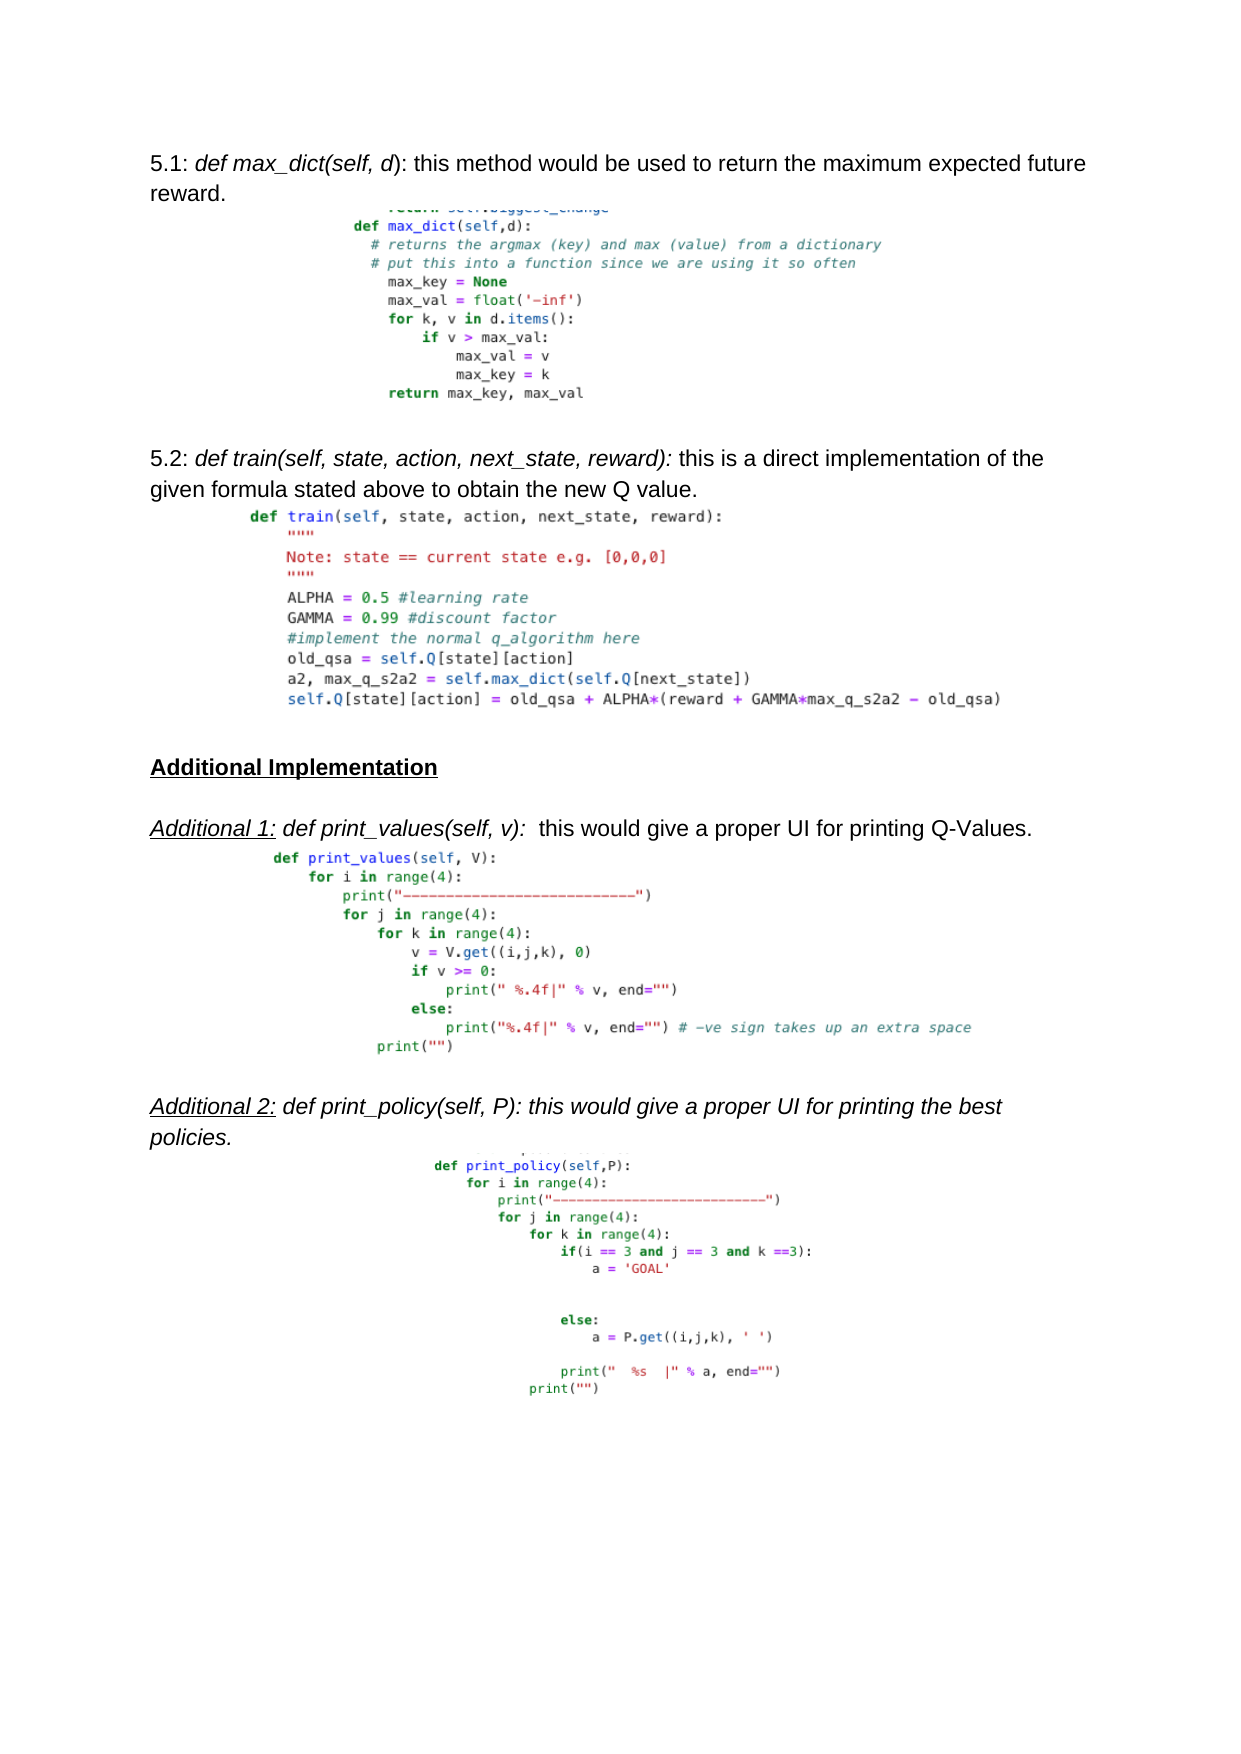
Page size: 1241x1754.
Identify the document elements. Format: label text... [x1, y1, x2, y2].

text 5.2: def train(self, state, action, next_state, reward): this is a direct implementation of the given formula stated above to obtain the new Q value. [150, 445, 1090, 502]
text Additional Implementation [150, 754, 1090, 781]
picture [261, 845, 979, 1060]
text Additional 1: def print_values(self, v): this would give a proper UI for printing Q-Values. [150, 815, 1090, 841]
picture [347, 210, 893, 412]
text 5.1: def max_dict(self, d): this method would be used to return the maximum expected future reward. [150, 150, 1090, 207]
picture [232, 505, 1009, 721]
picture [425, 1153, 815, 1408]
text Additional 2: def print_policy(self, P): this would give a proper UI for printing the best policies. [150, 1093, 1090, 1150]
